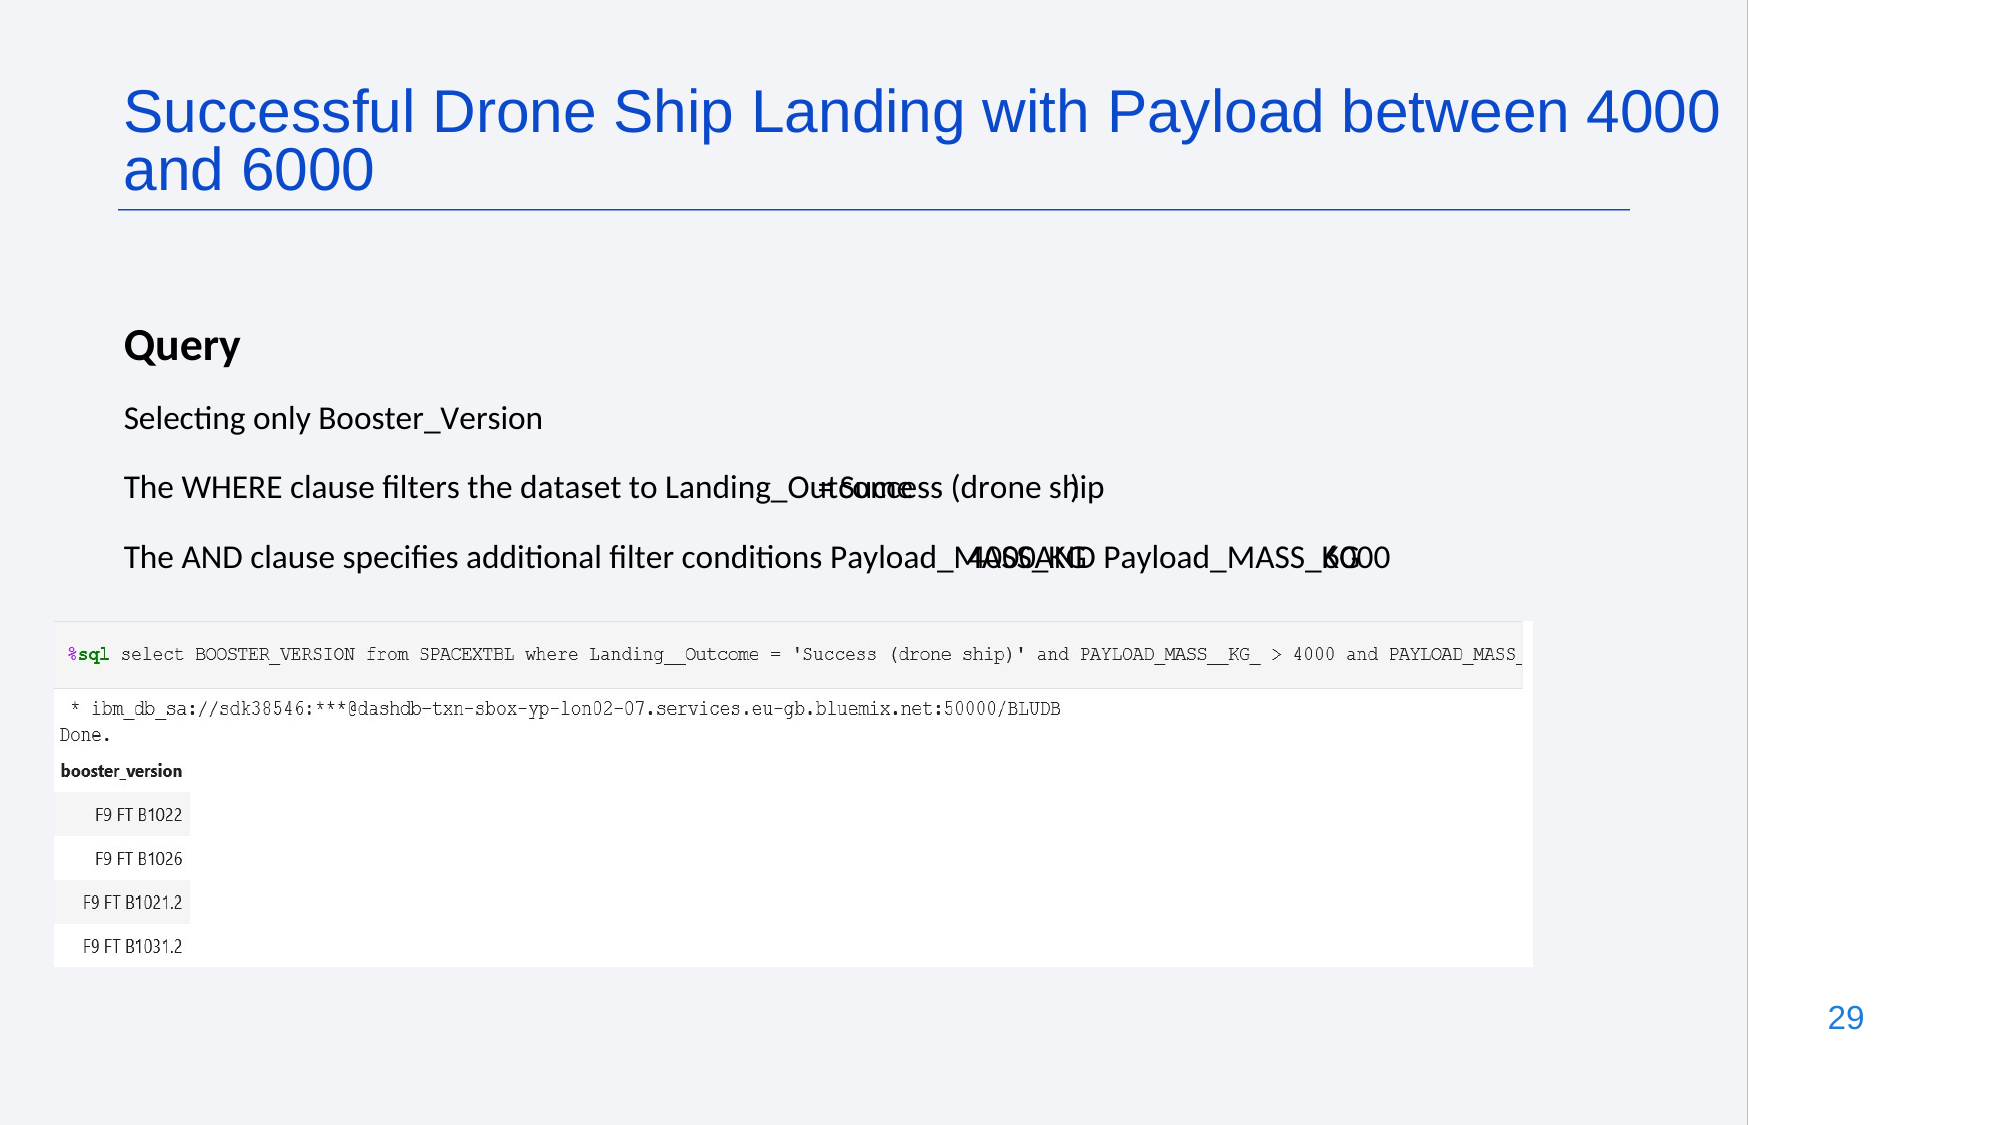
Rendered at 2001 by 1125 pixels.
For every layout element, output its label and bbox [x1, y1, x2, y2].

picture [0, 0, 1748, 1125]
